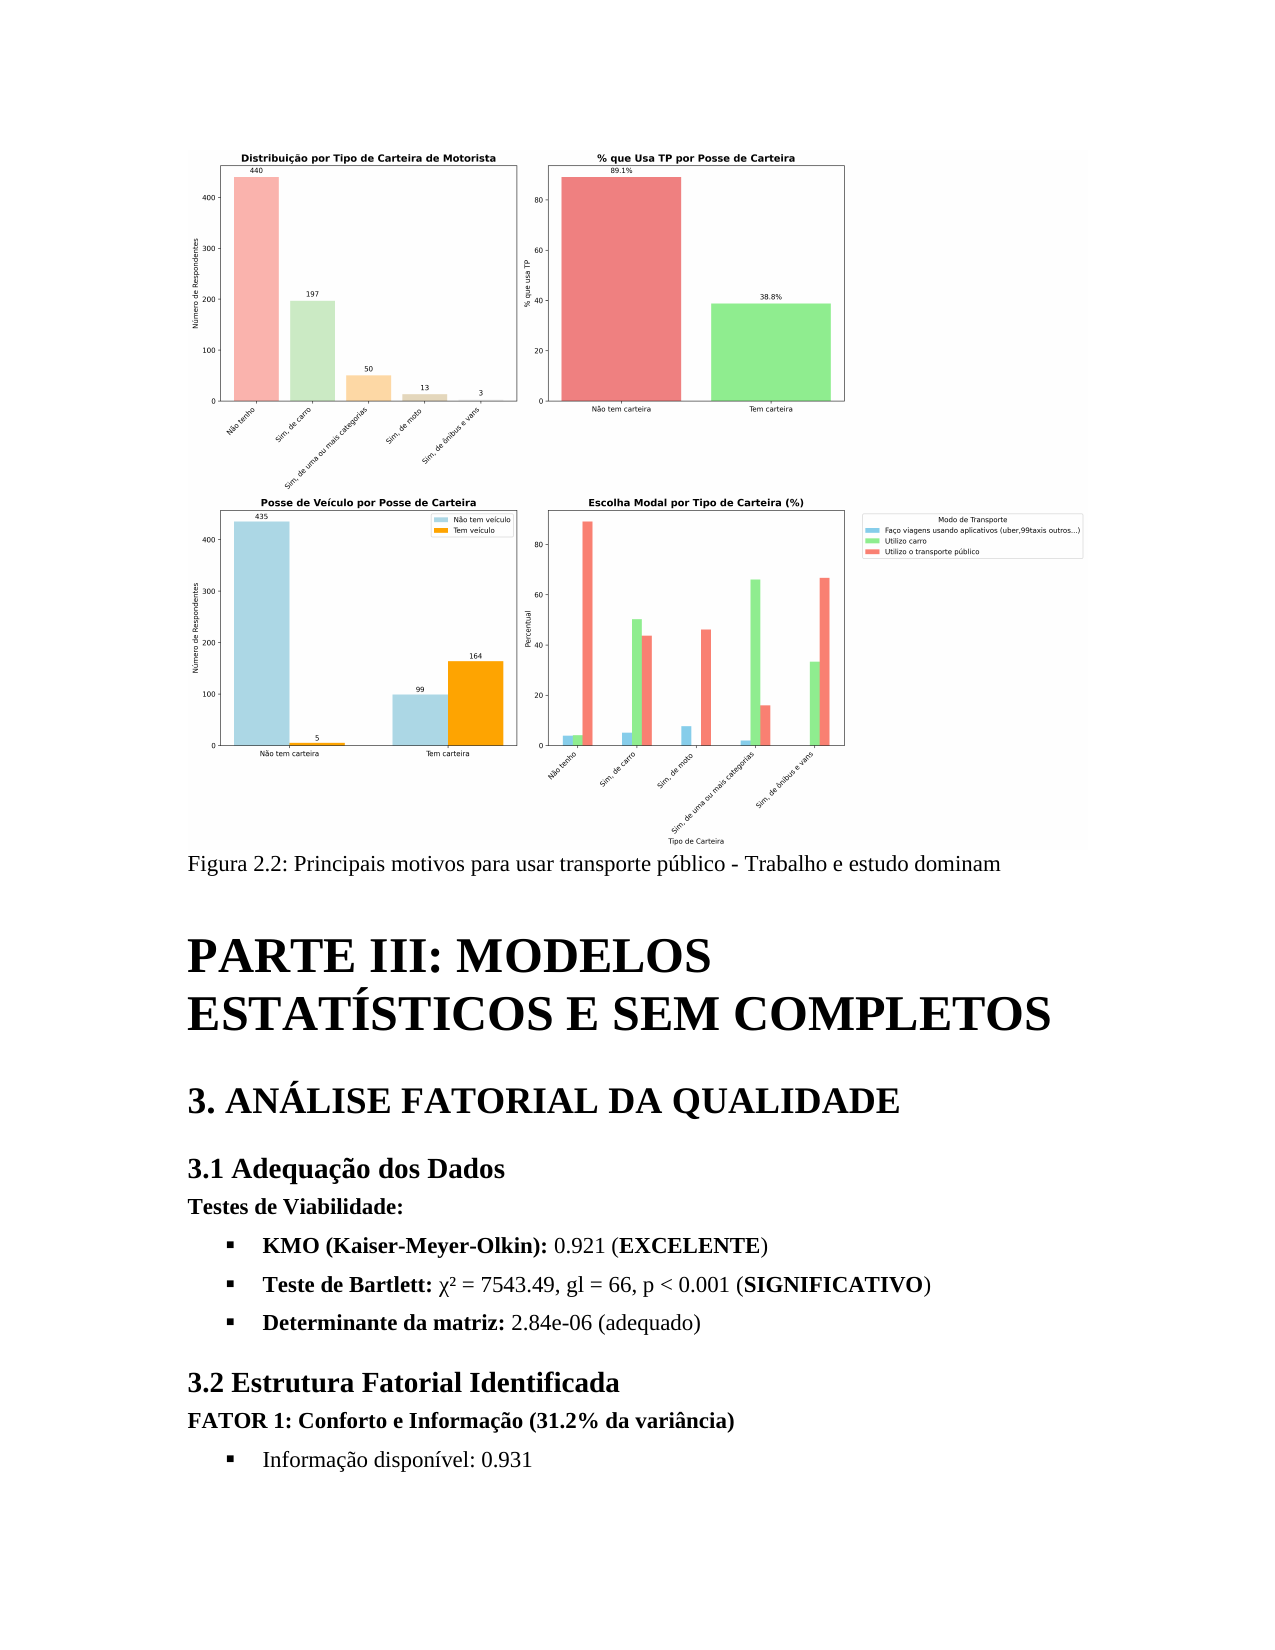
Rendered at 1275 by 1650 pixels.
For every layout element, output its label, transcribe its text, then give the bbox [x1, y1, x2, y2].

subtitle 3.1 Adequação dos Dados [187, 1151, 1087, 1184]
text Testes de Viabilidade: [187, 1193, 1087, 1219]
list Informação disponível: 0.931 [225, 1446, 1087, 1472]
text FATOR 1: Conforto e Informação (31.2% da variância) [187, 1407, 1087, 1433]
list Teste de Bartlett: χ² = 7543.49, gl = 66, p < 0.001 (SIGNIFICATIVO) [225, 1271, 1087, 1297]
subtitle PARTE III: MODELOS ESTATÍSTICOS E SEM COMPLETOS [187, 926, 1087, 1041]
list KMO (Kaiser-Meyer-Olkin): 0.921 (EXCELENTE) [225, 1232, 1087, 1258]
subtitle 3. ANÁLISE FATORIAL DA QUALIDADE [187, 1079, 1087, 1122]
picture [187, 150, 1088, 850]
list Determinante da matriz: 2.84e-06 (adequado) [225, 1309, 1087, 1336]
subtitle 3.2 Estrutura Fatorial Identificada [187, 1365, 1087, 1398]
text Figura 2.2: Principais motivos para usar transporte público - Trabalho e estudo dominam [187, 850, 1087, 876]
